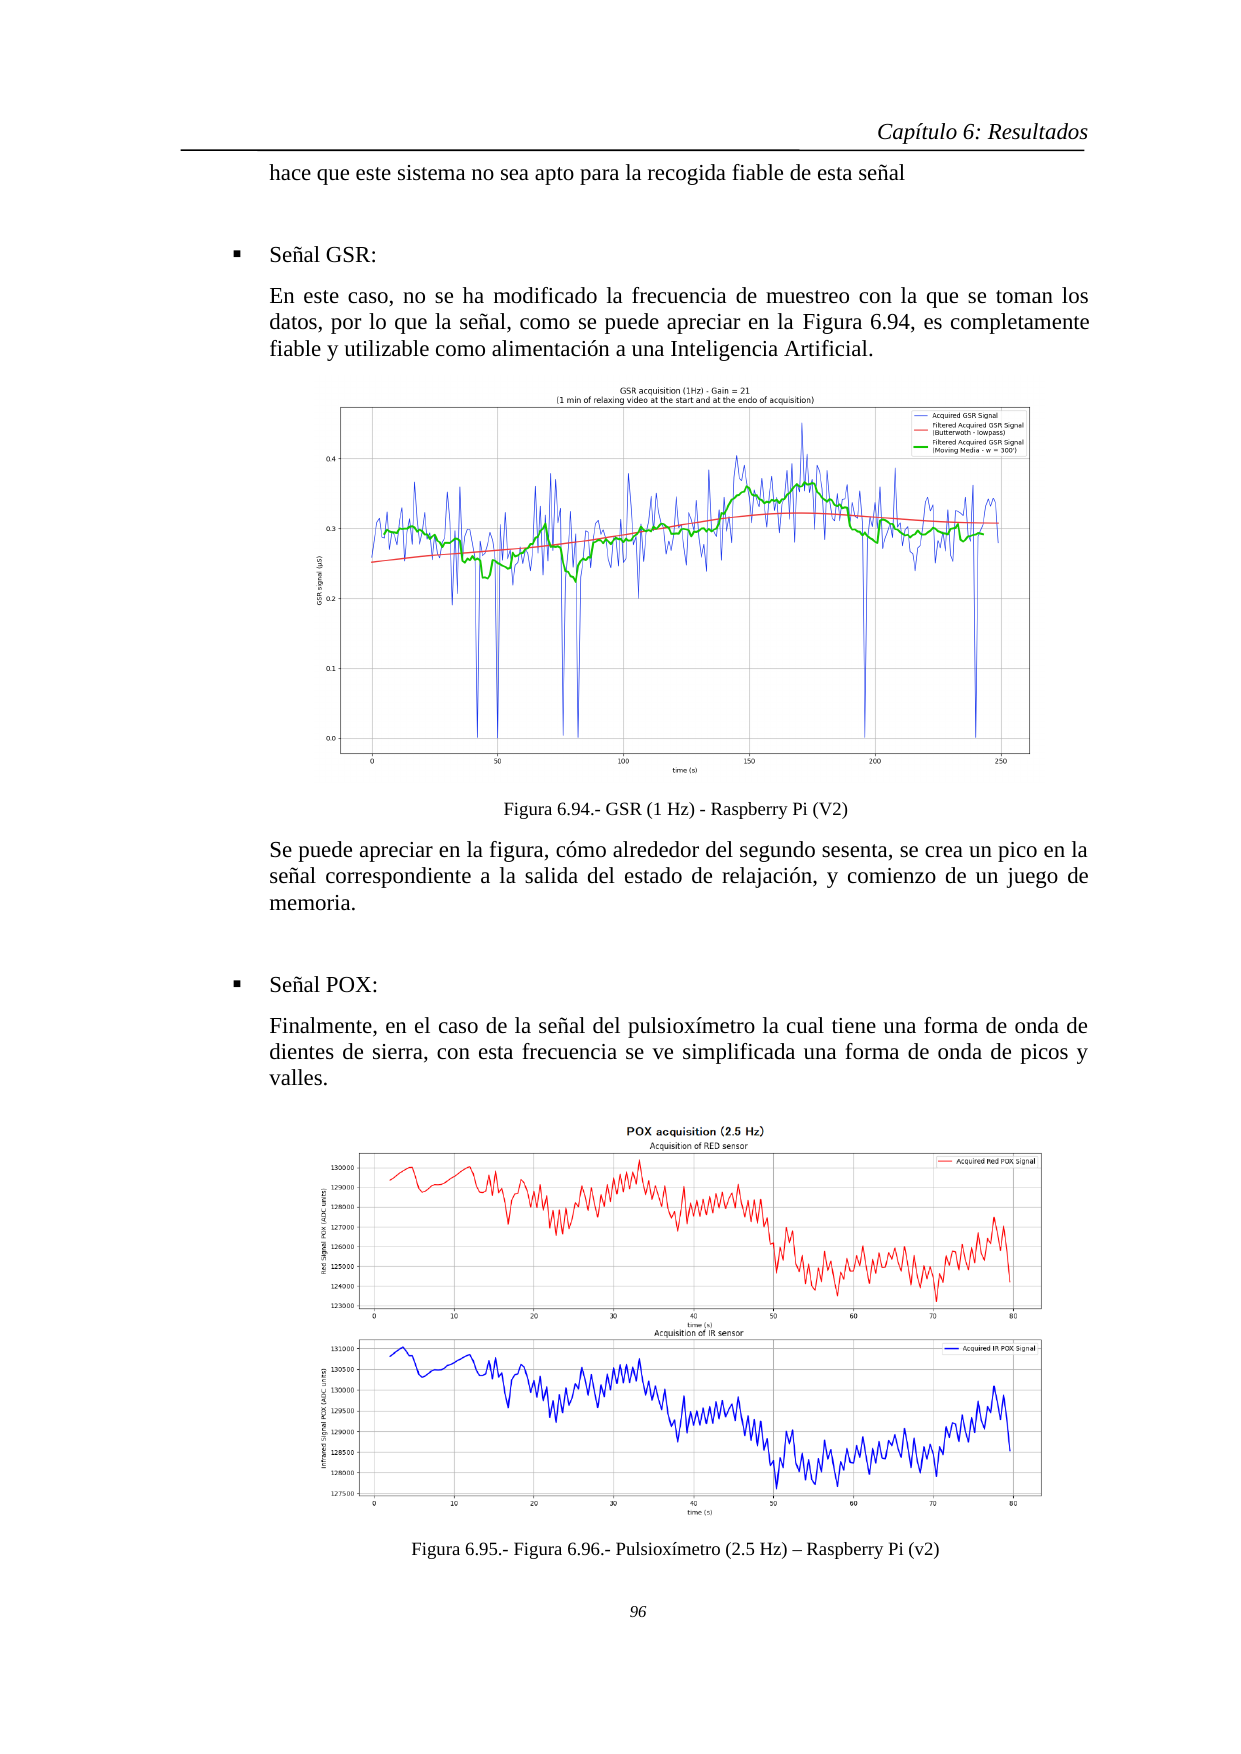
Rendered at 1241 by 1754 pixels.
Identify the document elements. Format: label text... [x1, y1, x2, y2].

list Señal GSR: [232, 241, 1090, 267]
text Finalmente, en el caso de la señal del pulsioxímetro la cual tiene una forma de onda de dientes de sierra, con esta frecuencia se ve simplificada una forma de onda de picos y valles. [269, 1012, 1090, 1091]
list Señal POX: [232, 971, 1090, 997]
text Se puede apreciar en la figura, cómo alrededor del segundo sesenta, se crea un pico en la señal correspondiente a la salida del estado de relajación, y comienzo de un juego de memoria. [269, 836, 1090, 915]
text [269, 159, 1090, 185]
picture [312, 1105, 1048, 1523]
picture [313, 375, 1046, 783]
